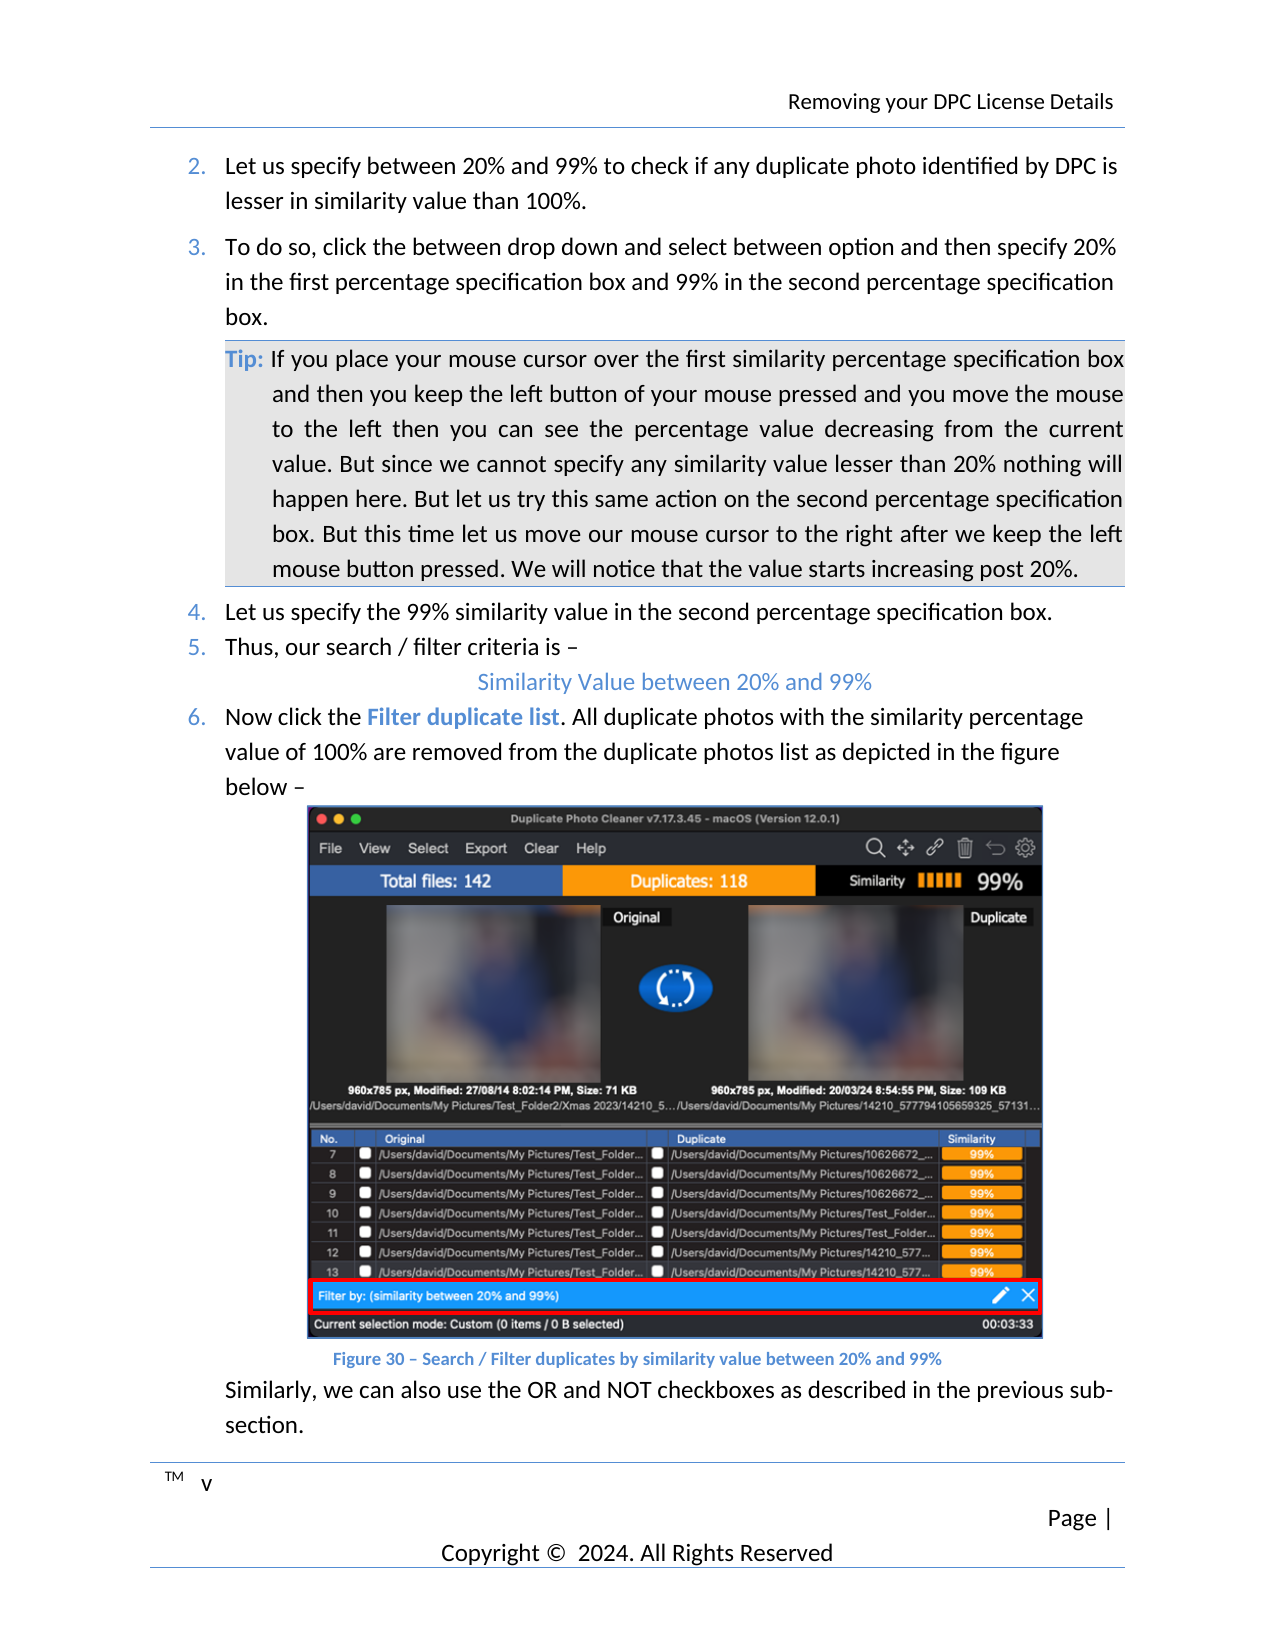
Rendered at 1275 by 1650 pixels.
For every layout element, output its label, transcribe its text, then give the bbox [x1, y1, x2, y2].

list To do so, click the between drop down and select between option and then specify 20% in the first percentage specification box and 99% in the second percentage specification box. [187, 231, 1125, 332]
text Tip: If you place your mouse cursor over the first similarity percentage specification box and then you keep the left button of your mouse pressed and you move the mouse to the left then you can see the percentage value decreasing from the current value. But since we cannot specify any similarity value lesser than 20% nothing will happen here. But let us try this same action on the second percentage specification box. But this time let us move our mouse cursor to the right after we keep the left mouse button pressed. We will notice that the value starts increasing post 20%. [225, 341, 1125, 586]
list Similarly, we can also use the OR and NOT checkboxes as described in the previous sub-section. [225, 1374, 1125, 1439]
list Let us specify the 99% similarity value in the second percentage specification box. [187, 596, 1125, 626]
text Figure – Search / Filter duplicates by similarity value between 20% and 99% [150, 1347, 1125, 1370]
list Now click the Filter duplicate list. All duplicate photos with the similarity percentage value of 100% are removed from the duplicate photos list as depicted in the figure below – [187, 701, 1125, 801]
list Thus, our search / filter criteria is – [187, 631, 1125, 661]
list Similarity Value between 20% and 99% [225, 666, 1125, 696]
picture [306, 805, 1044, 1339]
list Let us specify between 20% and 99% to check if any duplicate photo identified by DPC is lesser in similarity value than 100%. [187, 150, 1125, 216]
